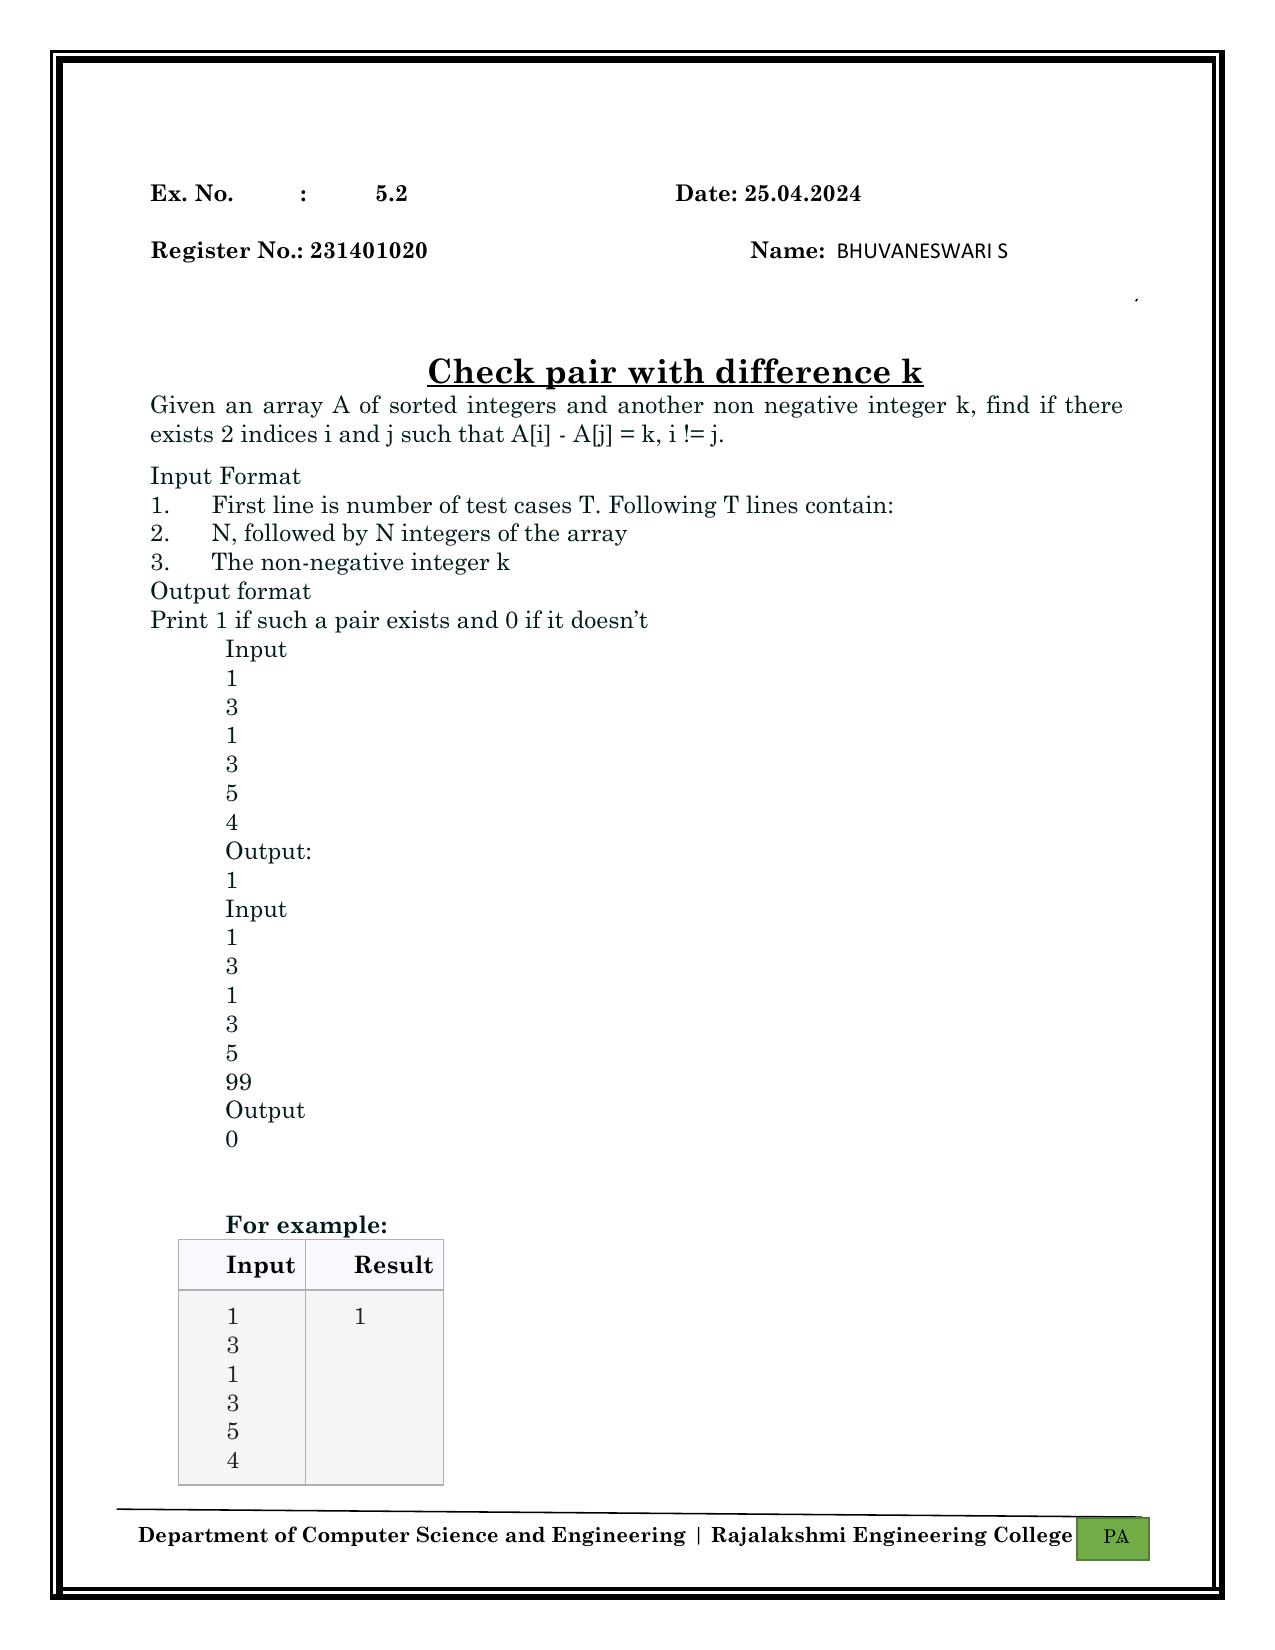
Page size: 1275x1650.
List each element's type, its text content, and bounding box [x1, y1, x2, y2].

text 5 [225, 1038, 1125, 1066]
text 4 [225, 807, 1125, 836]
text Output [225, 1095, 1125, 1124]
text 3 [225, 951, 1125, 980]
text Print 1 if such a pair exists and 0 if it doesn’t [150, 605, 1125, 634]
text 1 [225, 864, 1125, 893]
text 3. The non-negative integer k [150, 547, 1125, 576]
text 0 [225, 1124, 1125, 1153]
text 5 [225, 778, 1125, 807]
text 99 [225, 1066, 1125, 1095]
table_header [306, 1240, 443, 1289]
text 1. First line is number of test cases T. Following T lines contain: [150, 489, 1125, 518]
text 1 [225, 720, 1125, 749]
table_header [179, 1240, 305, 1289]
text Ex. No. : 5.2 Date: 25.04.2024 [150, 179, 1125, 207]
text For example: [225, 1210, 1125, 1239]
text Input [225, 893, 1125, 922]
text Input [225, 634, 1125, 662]
text Register No.: 231401020 Name: BHUVANESWARI S [150, 236, 1125, 264]
text Check pair with difference k [225, 350, 1125, 390]
text Output: [225, 836, 1125, 864]
text 2. N, followed by N integers of the array [150, 518, 1125, 547]
text Output format [150, 576, 1125, 605]
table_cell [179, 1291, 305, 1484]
text 1 [225, 662, 1125, 691]
text Given an array A of sorted integers and another non negative integer k, find if there exists 2 indices i and j such that A[i] - A[j] = k, i != j. [150, 390, 1125, 448]
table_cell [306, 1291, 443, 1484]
text 3 [225, 749, 1125, 778]
text 3 [225, 691, 1125, 720]
text 3 [225, 1009, 1125, 1038]
text 1 [225, 922, 1125, 951]
text Input Format [150, 461, 1125, 489]
text 1 [225, 980, 1125, 1009]
